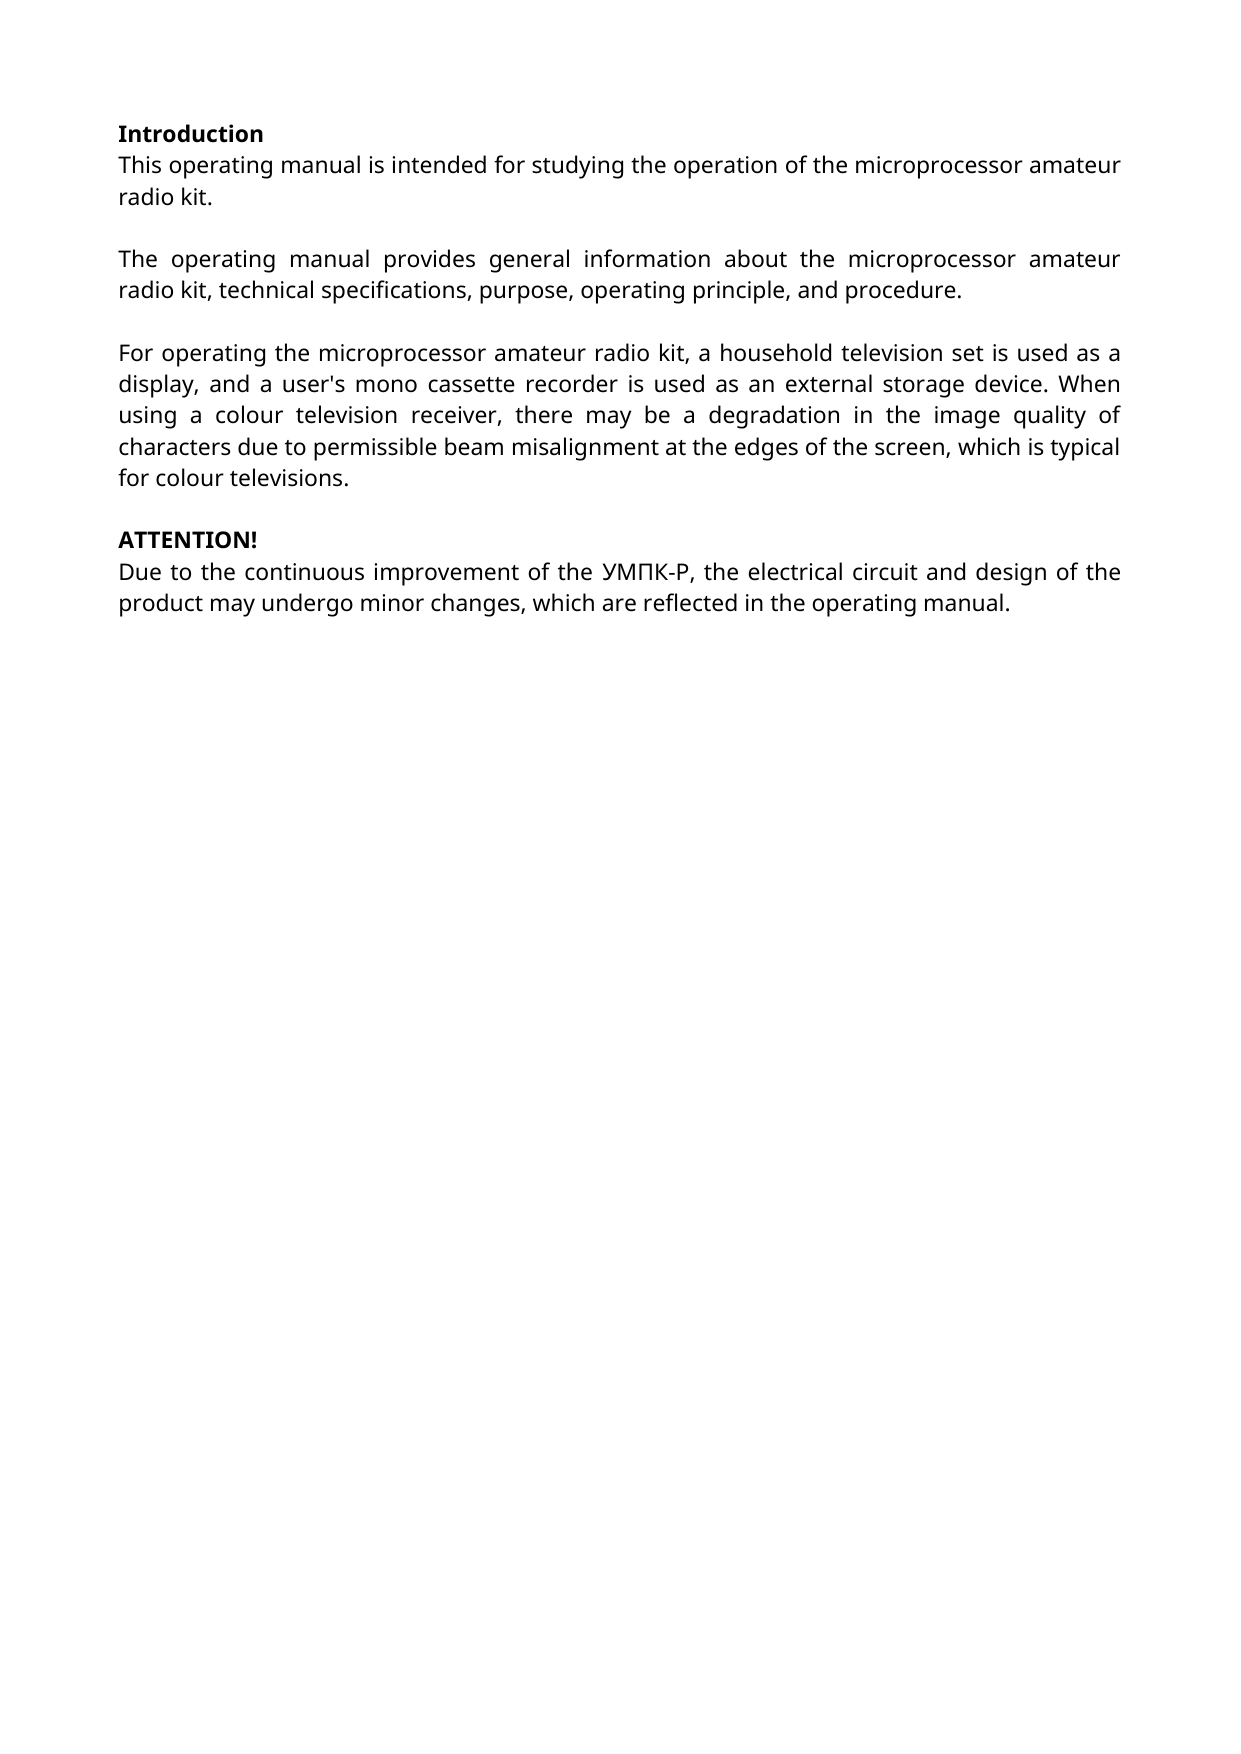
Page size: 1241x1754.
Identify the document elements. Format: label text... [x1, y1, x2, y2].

text This operating manual is intended for studying the operation of the microprocessor amateur radio kit. [118, 149, 1122, 212]
text For operating the microprocessor amateur radio kit, a household television set is used as a display, and a user's mono cassette recorder is used as an external storage device. When using a colour television receiver, there may be a degradation in the image quality of characters due to permissible beam misalignment at the edges of the screen, which is typical for colour televisions. [118, 337, 1122, 493]
text Introduction [118, 118, 1122, 149]
text ATTENTION! [118, 524, 1122, 556]
text The operating manual provides general information about the microprocessor amateur radio kit, technical specifications, purpose, operating principle, and procedure. [118, 243, 1122, 306]
text Due to the continuous improvement of the УМПК-Р, the electrical circuit and design of the product may undergo minor changes, which are reflected in the operating manual. [118, 556, 1122, 618]
